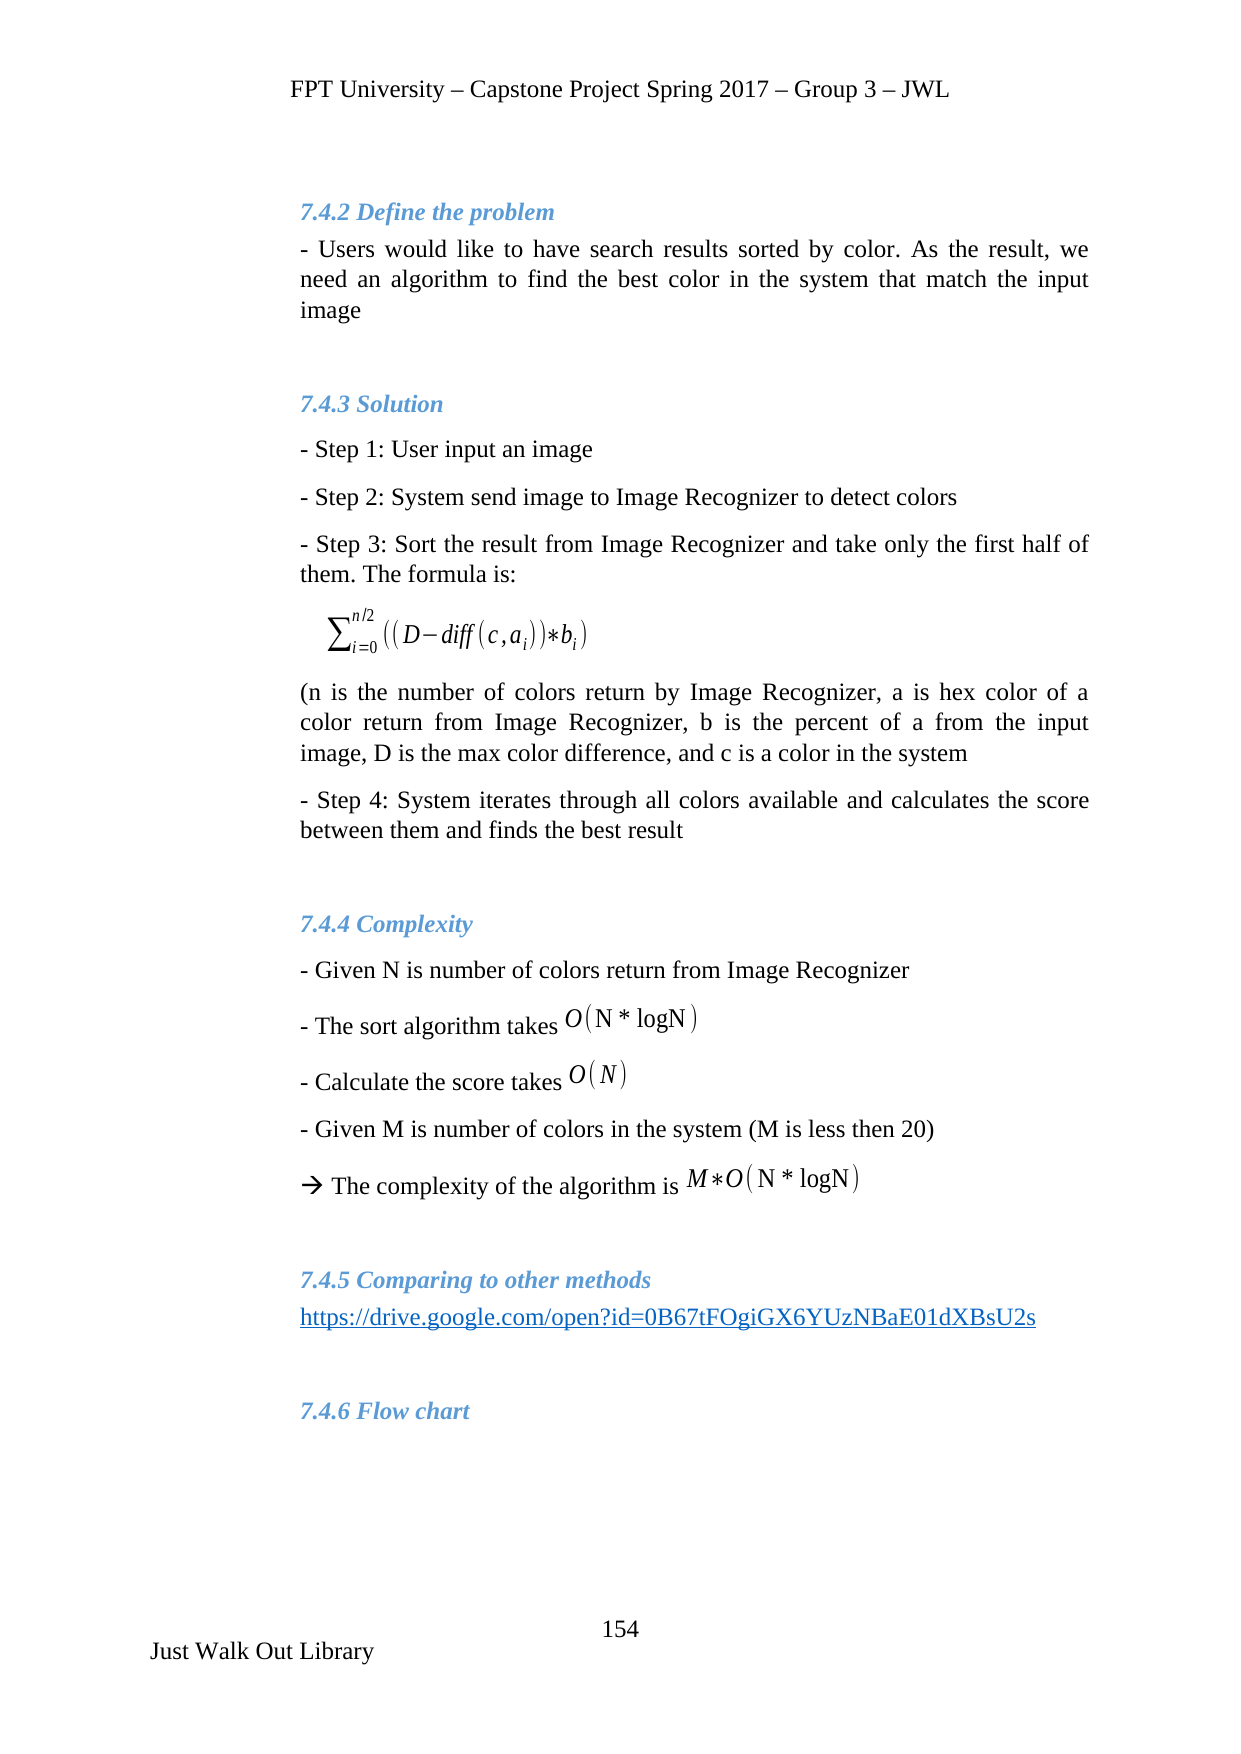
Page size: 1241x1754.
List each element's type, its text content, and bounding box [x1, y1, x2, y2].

text - Given M is number of colors in the system (M is less then 20) [300, 1114, 1090, 1143]
text - The sort algorithm takes [300, 1002, 1090, 1040]
subtitle Complexity [300, 909, 1090, 938]
subtitle Flow chart [300, 1396, 1090, 1425]
text - Given N is number of colors return from Image Recognizer [300, 955, 1090, 983]
text - Step 2: System send image to Image Recognizer to detect colors [300, 482, 1090, 510]
text https://drive.google.com/open?id=0B67tFOgiGX6YUzNBaE01dXBsU2s [300, 1302, 1090, 1331]
text - Calculate the score takes [300, 1058, 1090, 1096]
text - Users would like to have search results sorted by color. As the result, we need an algorithm to find the best color in the system that match the input image [300, 234, 1090, 324]
subtitle Solution [300, 389, 1090, 418]
subtitle Define the problem [300, 197, 1090, 226]
text The complexity of the algorithm is [300, 1162, 1090, 1199]
subtitle Comparing to other methods [300, 1265, 1090, 1294]
text - Step 4: System iterates through all colors available and calculates the score between them and finds the best result [300, 785, 1090, 844]
text (n is the number of colors return by Image Recognizer, a is hex color of a color return from Image Recognizer, b is the percent of a from the input image, D is the max color difference, and c is a color in the system [300, 677, 1090, 766]
text - Step 1: User input an image [300, 434, 1090, 463]
text - Step 3: Sort the result from Image Recognizer and take only the first half of them. The formula is: [300, 529, 1090, 588]
